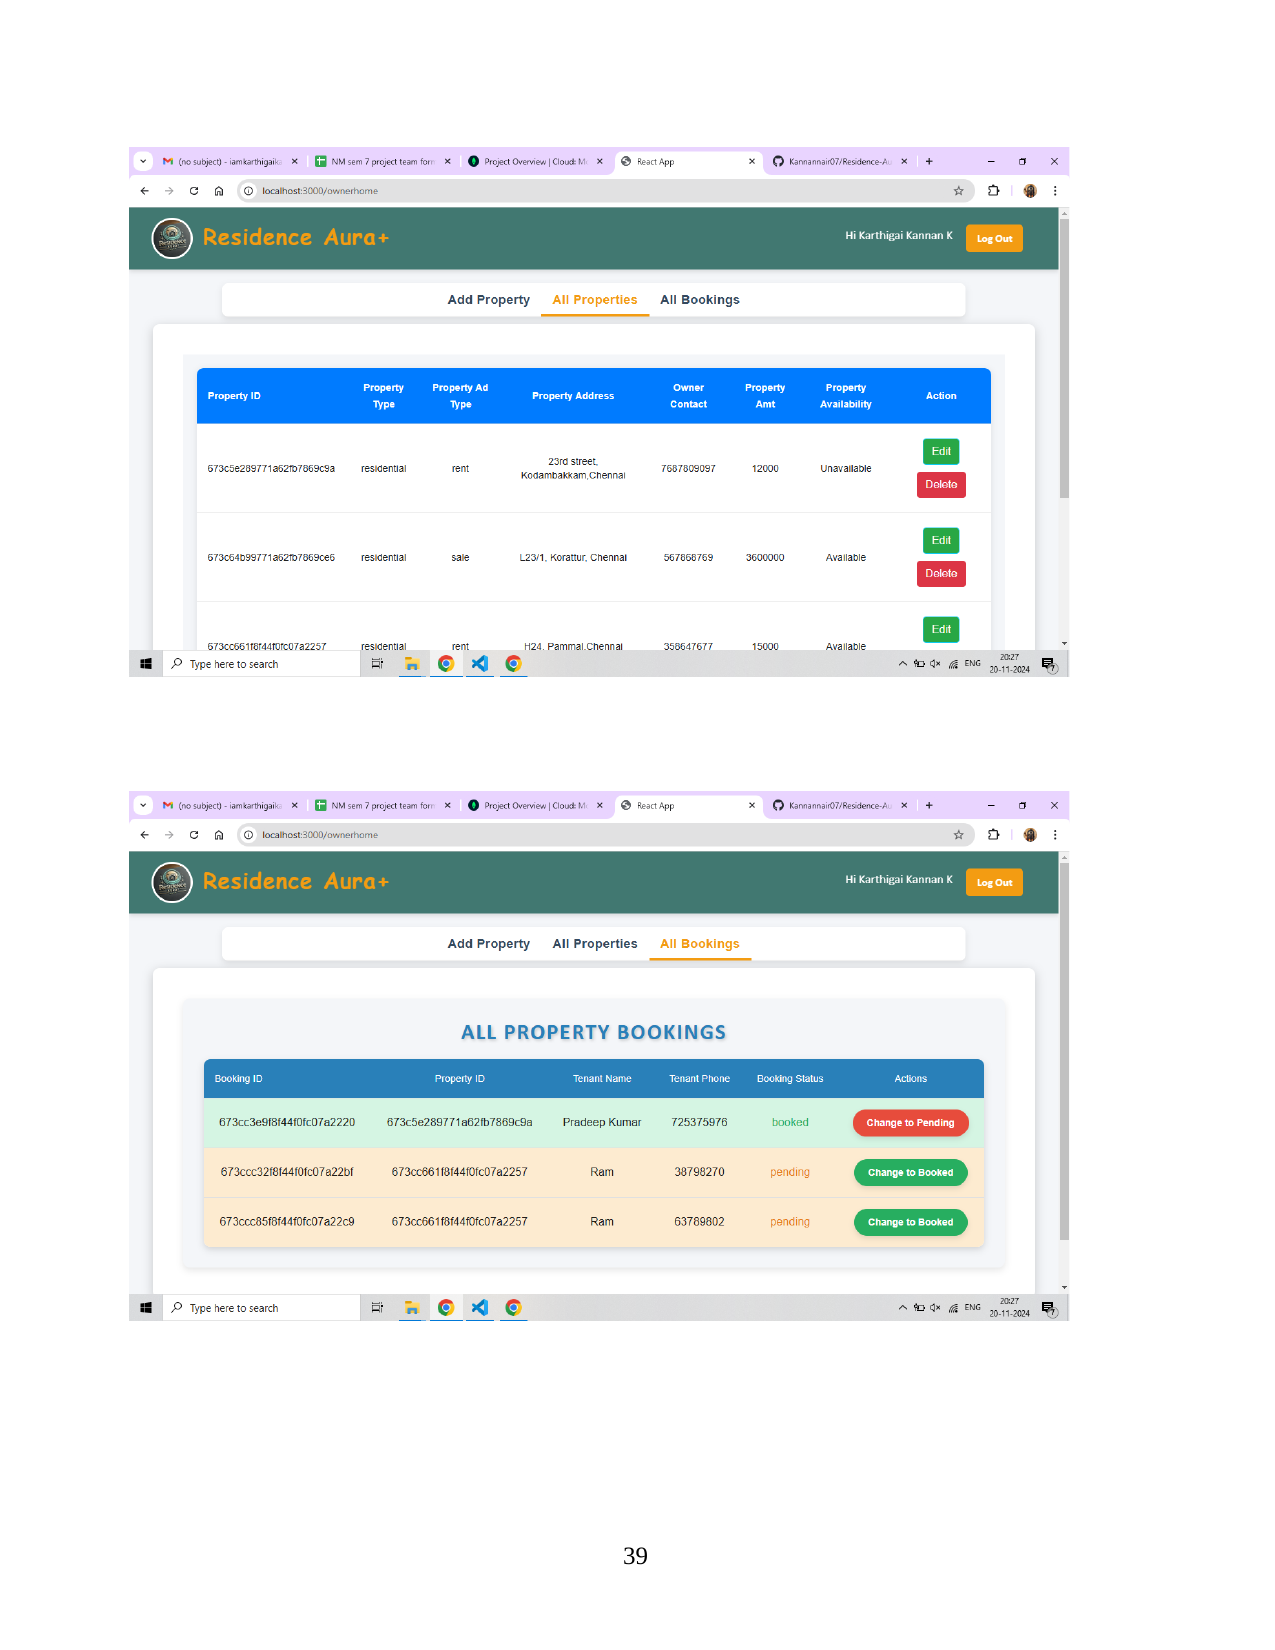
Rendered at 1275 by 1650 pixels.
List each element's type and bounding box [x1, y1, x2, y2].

picture [129, 147, 1070, 677]
picture [129, 791, 1070, 1321]
